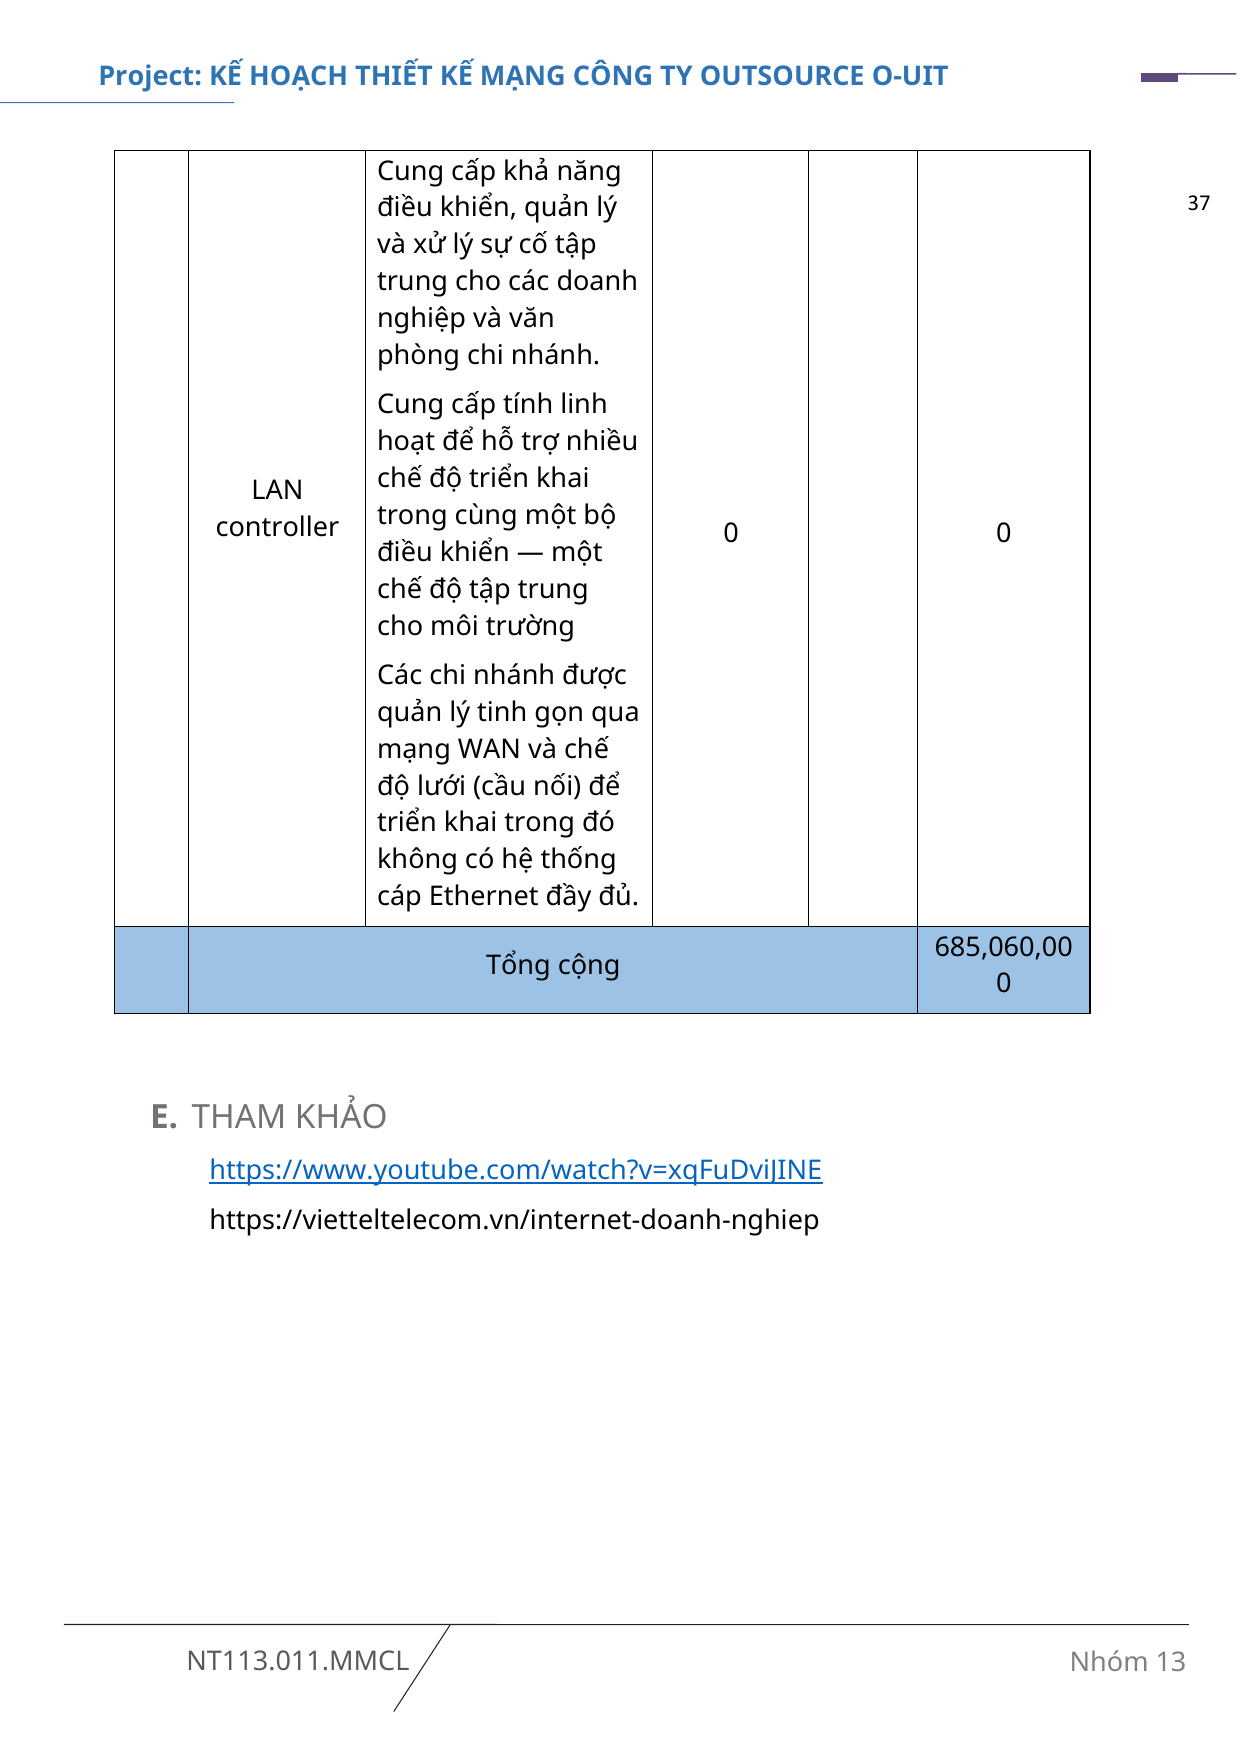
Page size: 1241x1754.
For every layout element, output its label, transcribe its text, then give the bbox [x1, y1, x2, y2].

subtitle THAM KHẢO [150, 1093, 1090, 1138]
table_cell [189, 151, 365, 926]
table_cell 685,060,000 [918, 927, 1089, 1013]
table_cell 2 [809, 151, 917, 926]
table_cell 112,300,000 [918, 151, 1089, 926]
table_cell 56,150,000 [653, 151, 808, 926]
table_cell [366, 151, 652, 926]
table_cell Tổng cộng [189, 927, 917, 1013]
text https://www.youtube.com/watch?v=xqFuDviJINE [150, 1151, 1090, 1188]
table_cell [115, 927, 188, 1013]
text https://vietteltelecom.vn/internet-doanh-nghiep [150, 1200, 1090, 1237]
table_cell 5 [115, 151, 188, 926]
